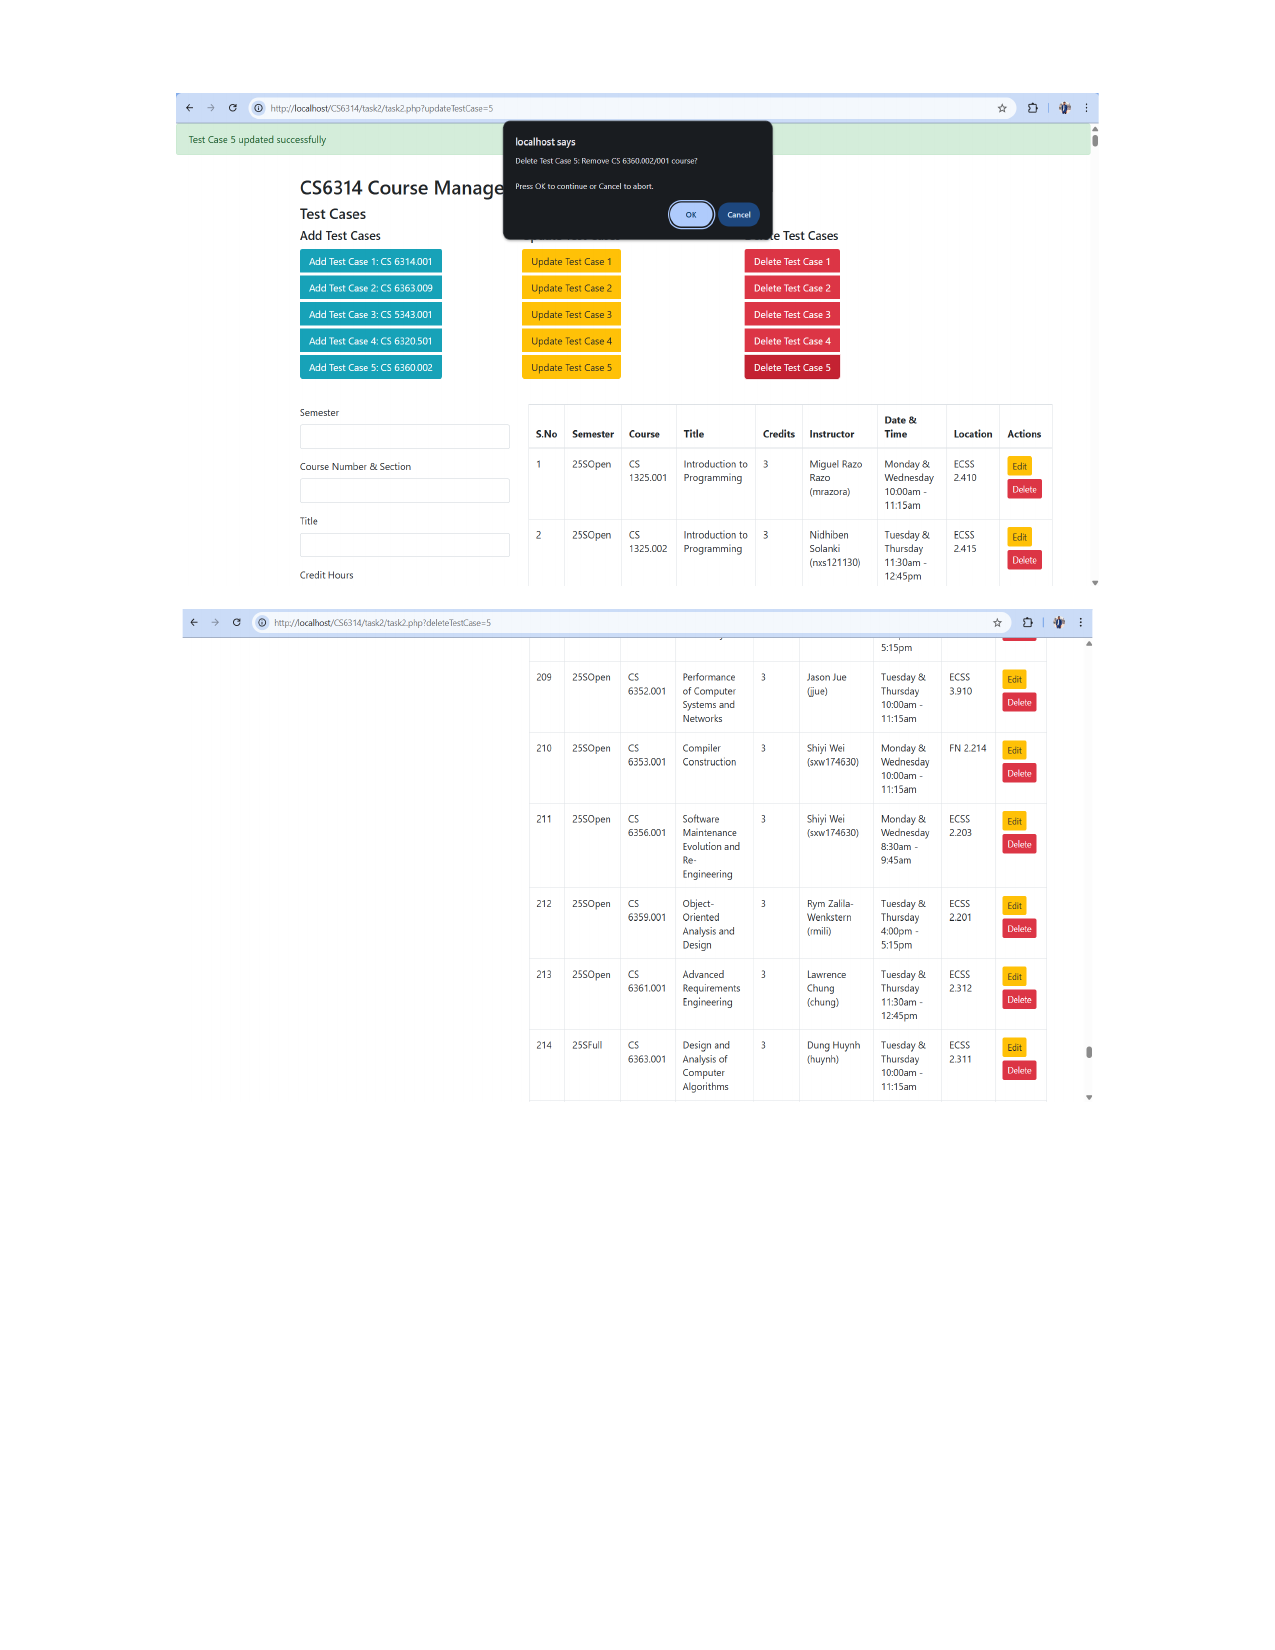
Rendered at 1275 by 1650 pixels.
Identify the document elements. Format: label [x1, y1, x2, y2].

picture [176, 93, 1099, 586]
picture [182, 609, 1093, 1102]
